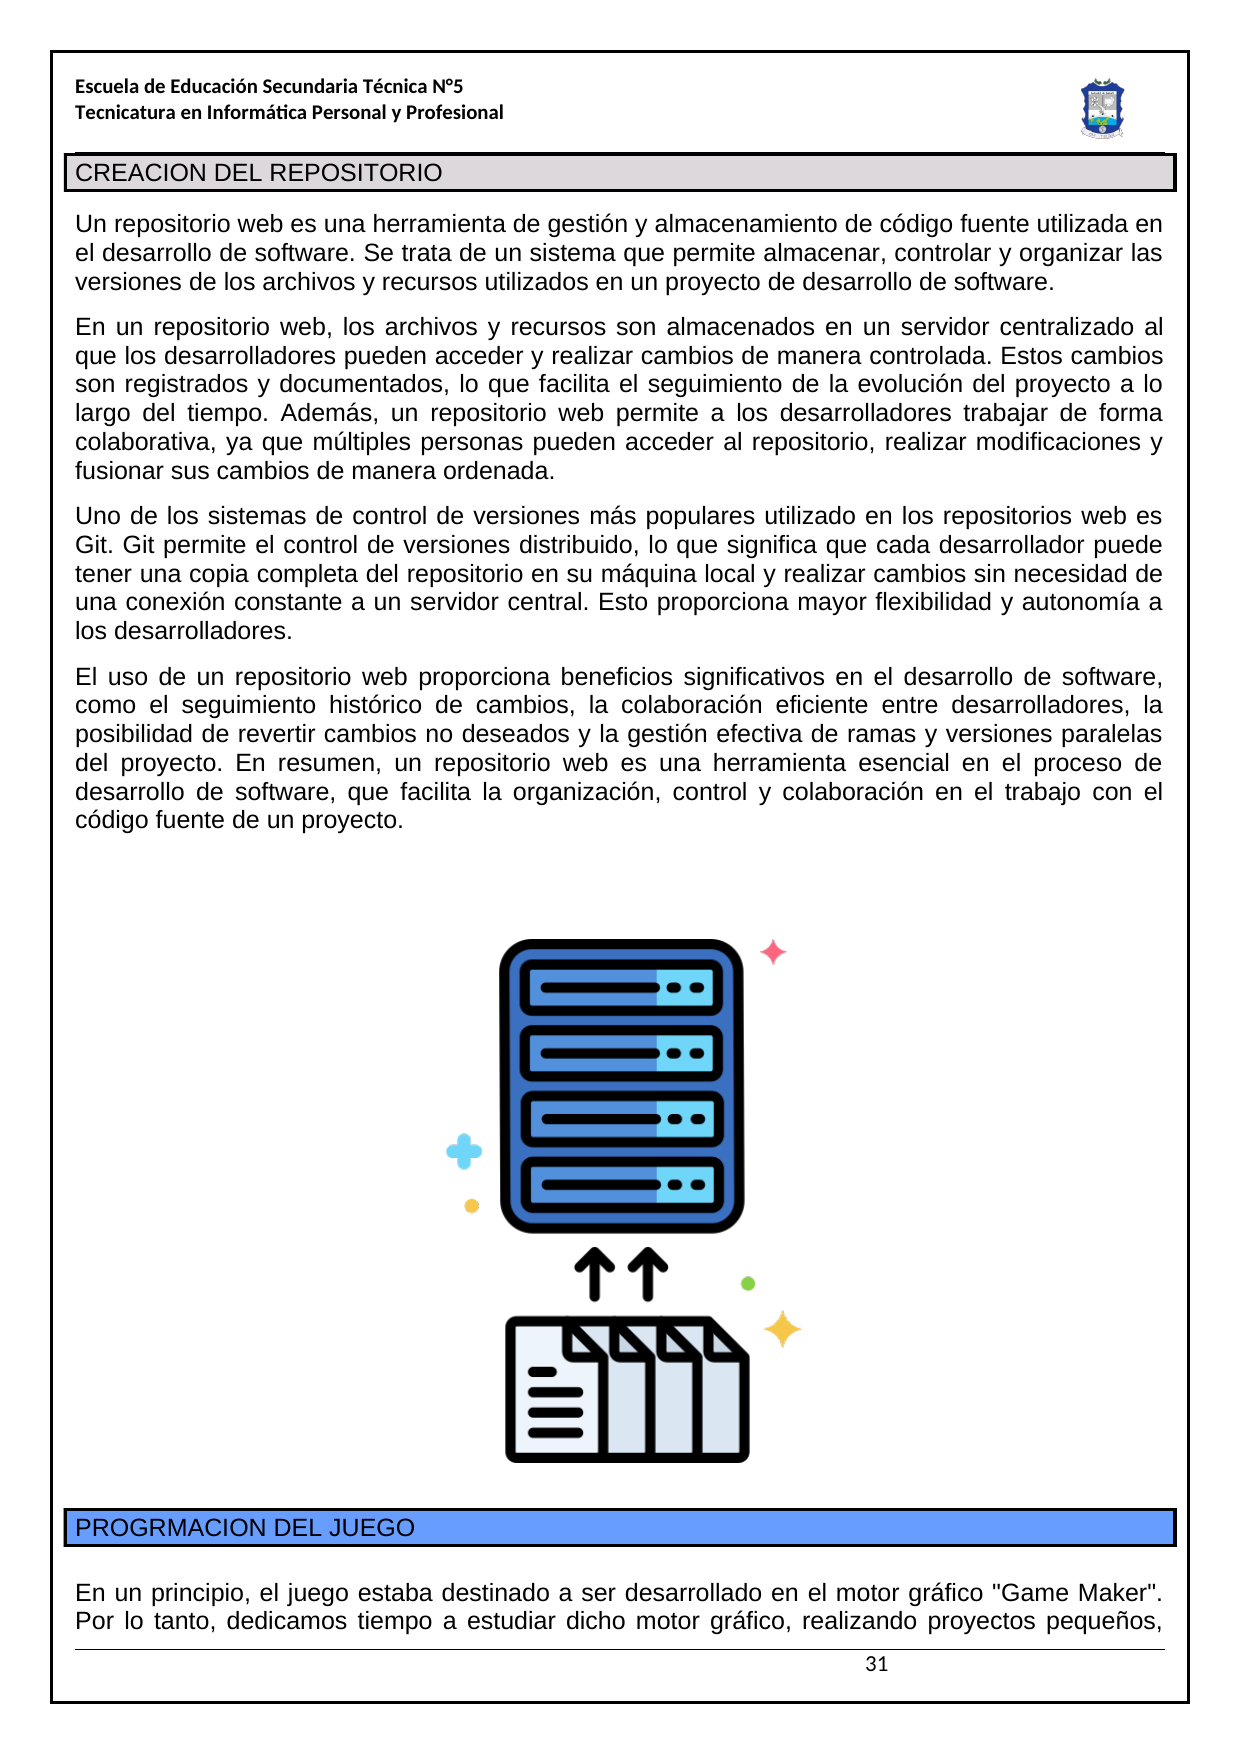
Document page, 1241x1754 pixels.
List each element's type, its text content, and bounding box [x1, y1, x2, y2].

text CREACION DEL REPOSITORIO [67, 156, 1173, 189]
text En un repositorio web, los archivos y recursos son almacenados en un servidor centralizado al que los desarrolladores pueden acceder y realizar cambios de manera controlada. Estos cambios son registrados y documentados, lo que facilita el seguimiento de la evolución del proyecto a lo largo del tiempo. Además, un repositorio web permite a los desarrolladores trabajar de forma colaborativa, ya que múltiples personas pueden acceder al repositorio, realizar modificaciones y fusionar sus cambios de manera ordenada. [75, 312, 1165, 484]
text Uno de los sistemas de control de versiones más populares utilizado en los repositorios web es Git. Git permite el control de versiones distribuido, lo que significa que cada desarrollador puede tener una copia completa del repositorio en su máquina local y realizar cambios sin necesidad de una conexión constante a un servidor central. Esto proporciona mayor flexibilidad y autonomía a los desarrolladores. [75, 501, 1165, 645]
text Un repositorio web es una herramienta de gestión y almacenamiento de código fuente utilizada en el desarrollo de software. Se trata de un sistema que permite almacenar, controlar y organizar las versiones de los archivos y recursos utilizados en un proyecto de desarrollo de software. [75, 209, 1165, 295]
picture [362, 939, 886, 1463]
picture [1077, 77, 1128, 139]
list PROGRMACION DEL JUEGO [67, 1511, 1173, 1544]
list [67, 1578, 1173, 1637]
text El uso de un repositorio web proporciona beneficios significativos en el desarrollo de software, como el seguimiento histórico de cambios, la colaboración eficiente entre desarrolladores, la posibilidad de revertir cambios no deseados y la gestión efectiva de ramas y versiones paralelas del proyecto. En resumen, un repositorio web es una herramienta esencial en el proceso de desarrollo de software, que facilita la organización, control y colaboración en el trabajo con el código fuente de un proyecto. [75, 661, 1165, 834]
